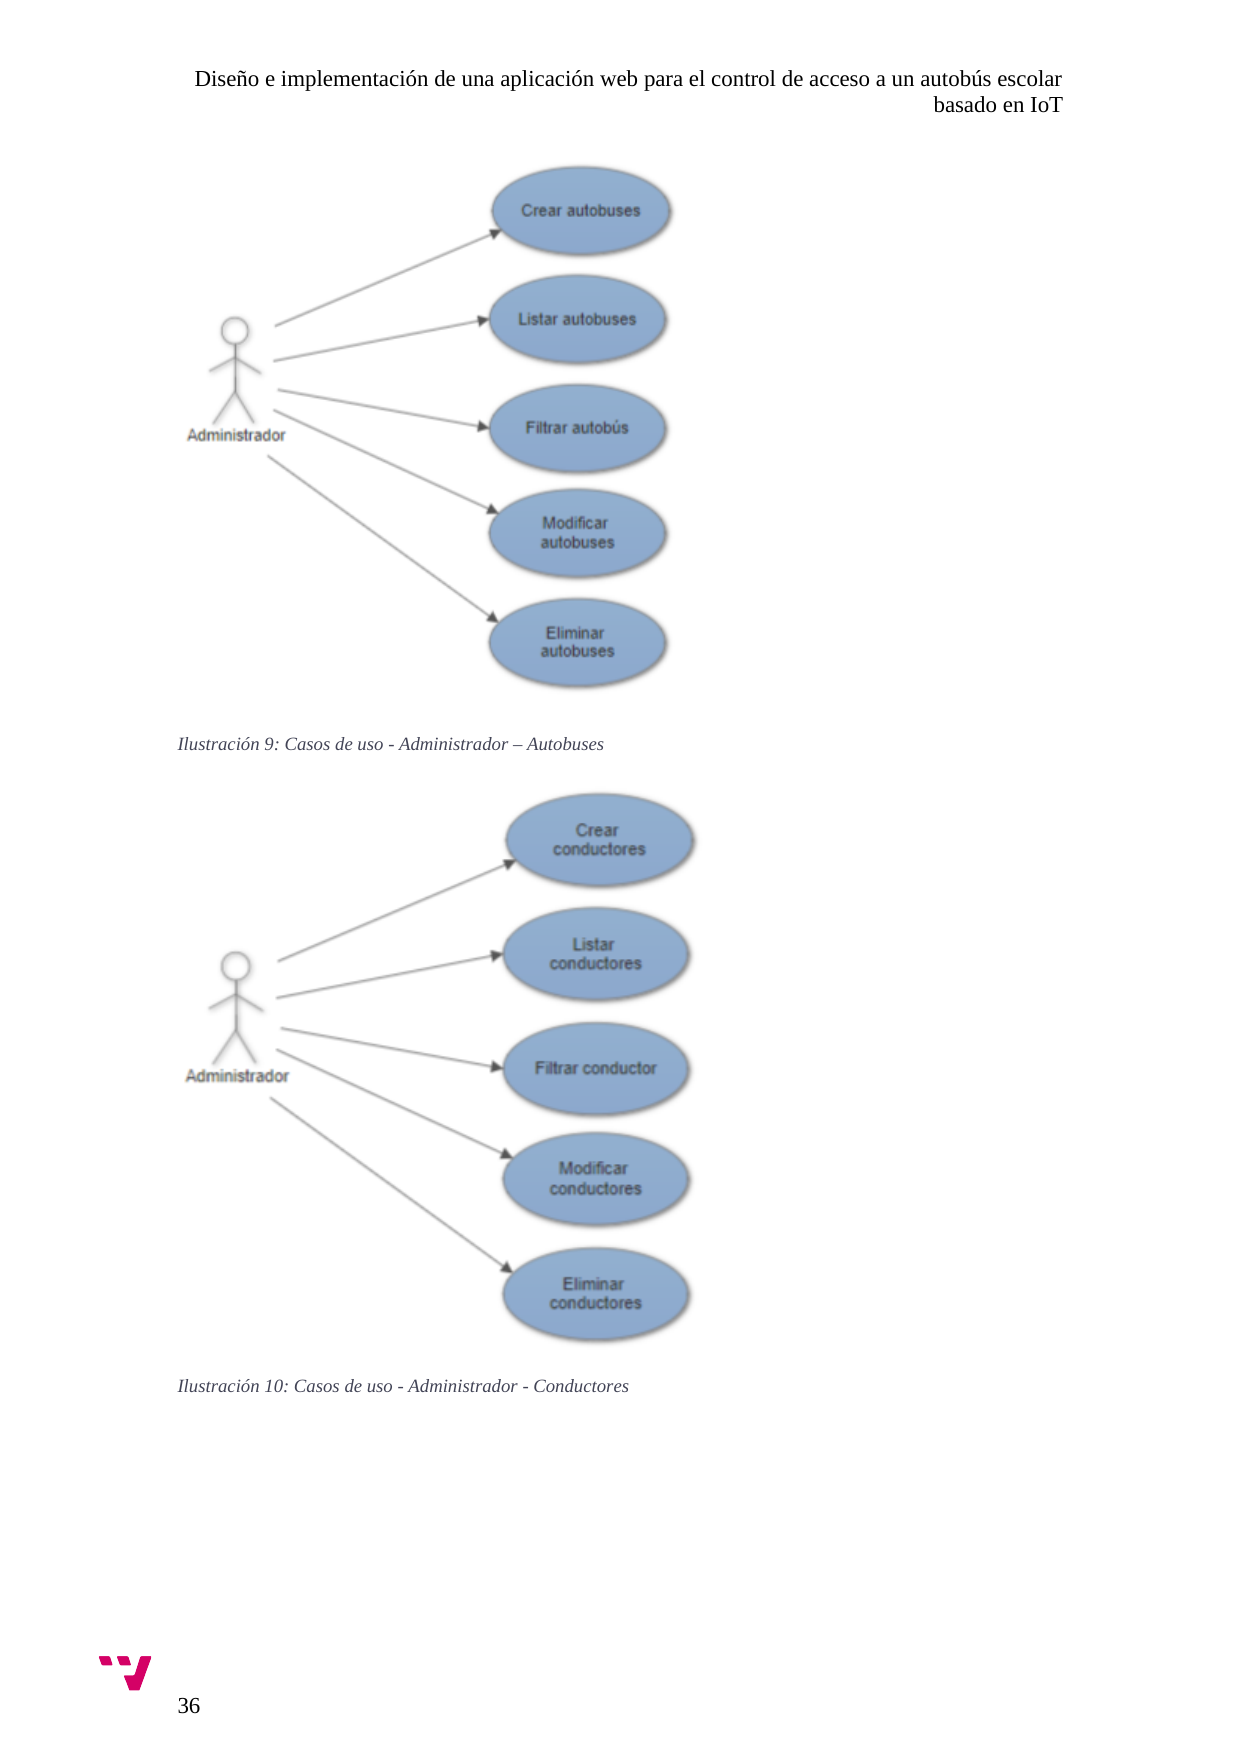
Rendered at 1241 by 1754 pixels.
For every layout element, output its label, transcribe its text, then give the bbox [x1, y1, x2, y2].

text Ilustración 10: Casos de uso - Administrador - Conductores [148, 1374, 1063, 1396]
picture [177, 775, 781, 1354]
picture [177, 147, 716, 708]
text Ilustración 9: Casos de uso - Administrador – Autobuses [177, 733, 1063, 754]
picture [98, 1656, 152, 1691]
